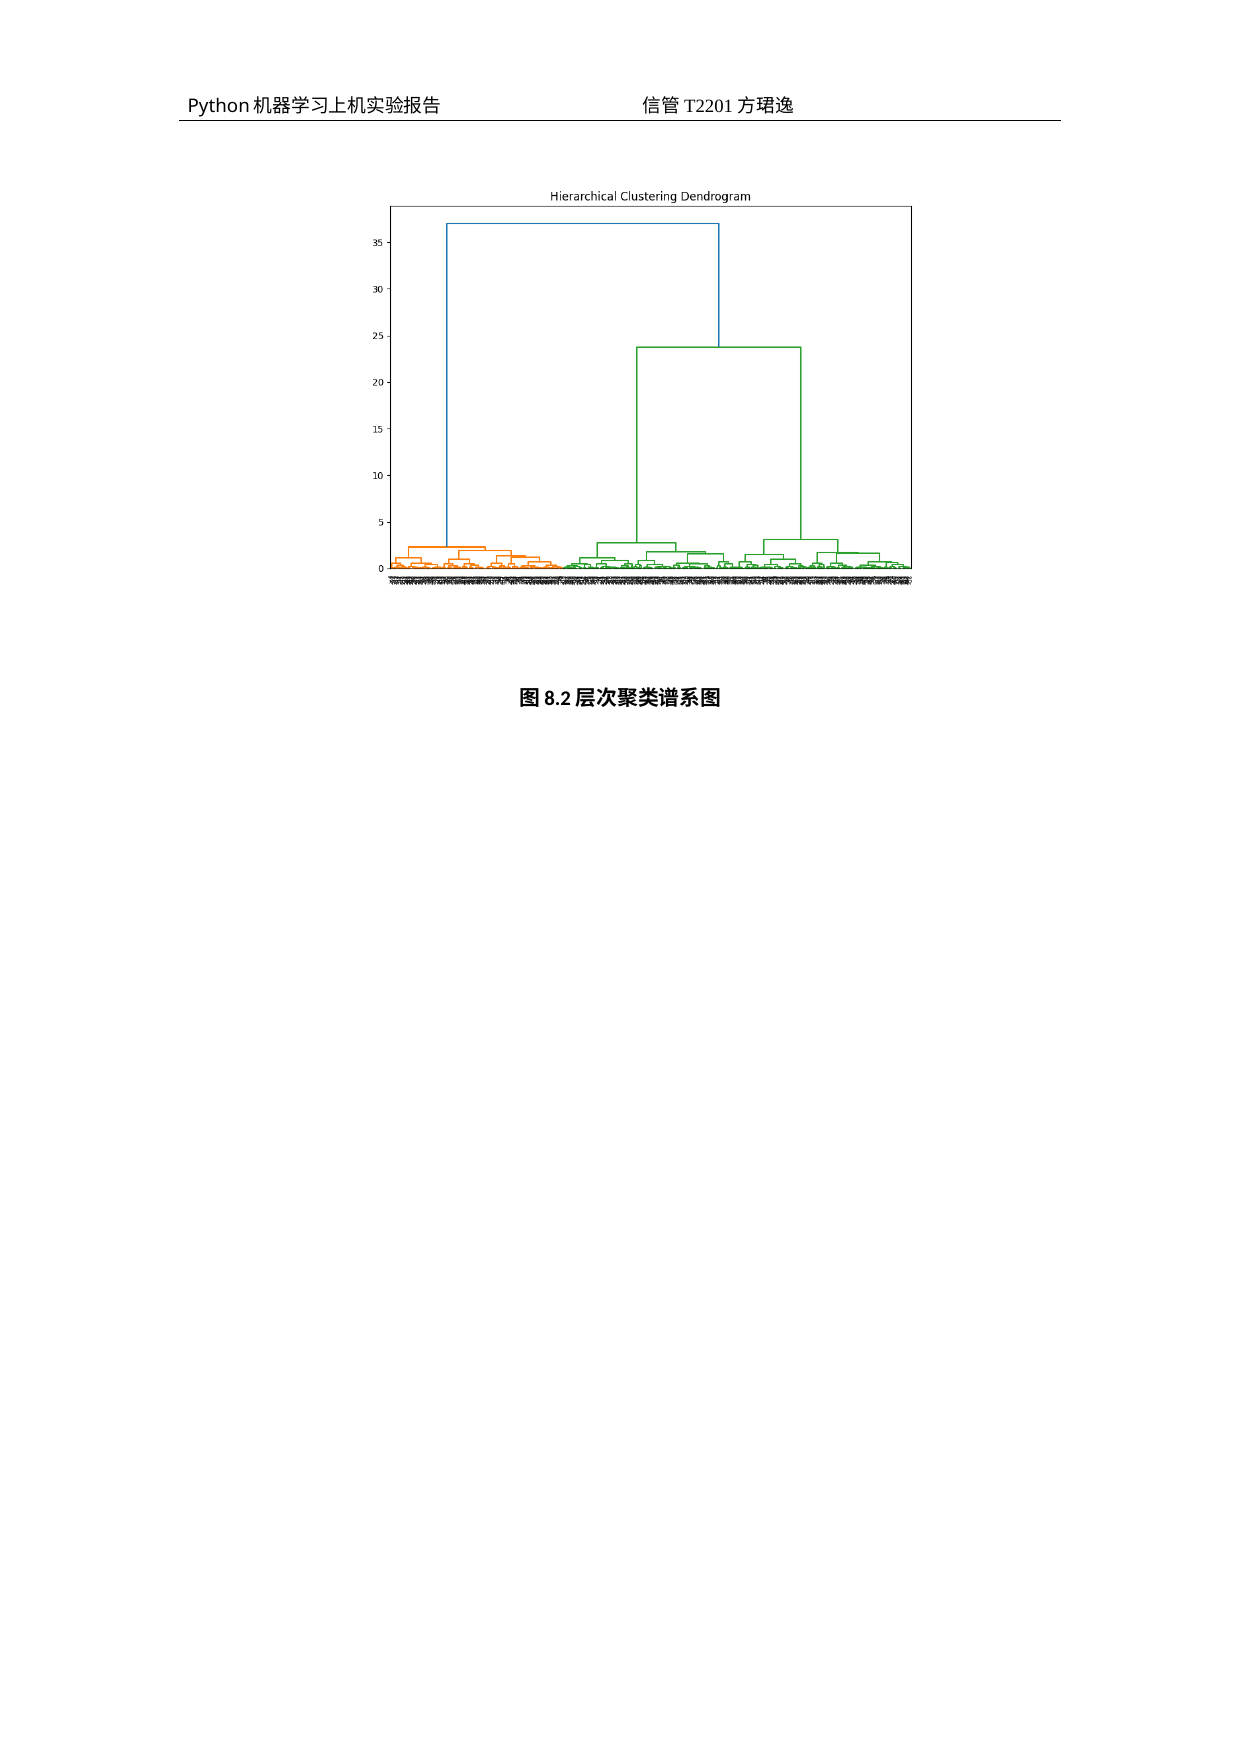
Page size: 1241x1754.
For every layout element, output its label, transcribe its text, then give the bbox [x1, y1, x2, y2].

list 图8.2 层次聚类谱系图 [187, 680, 1053, 712]
picture [306, 150, 978, 620]
